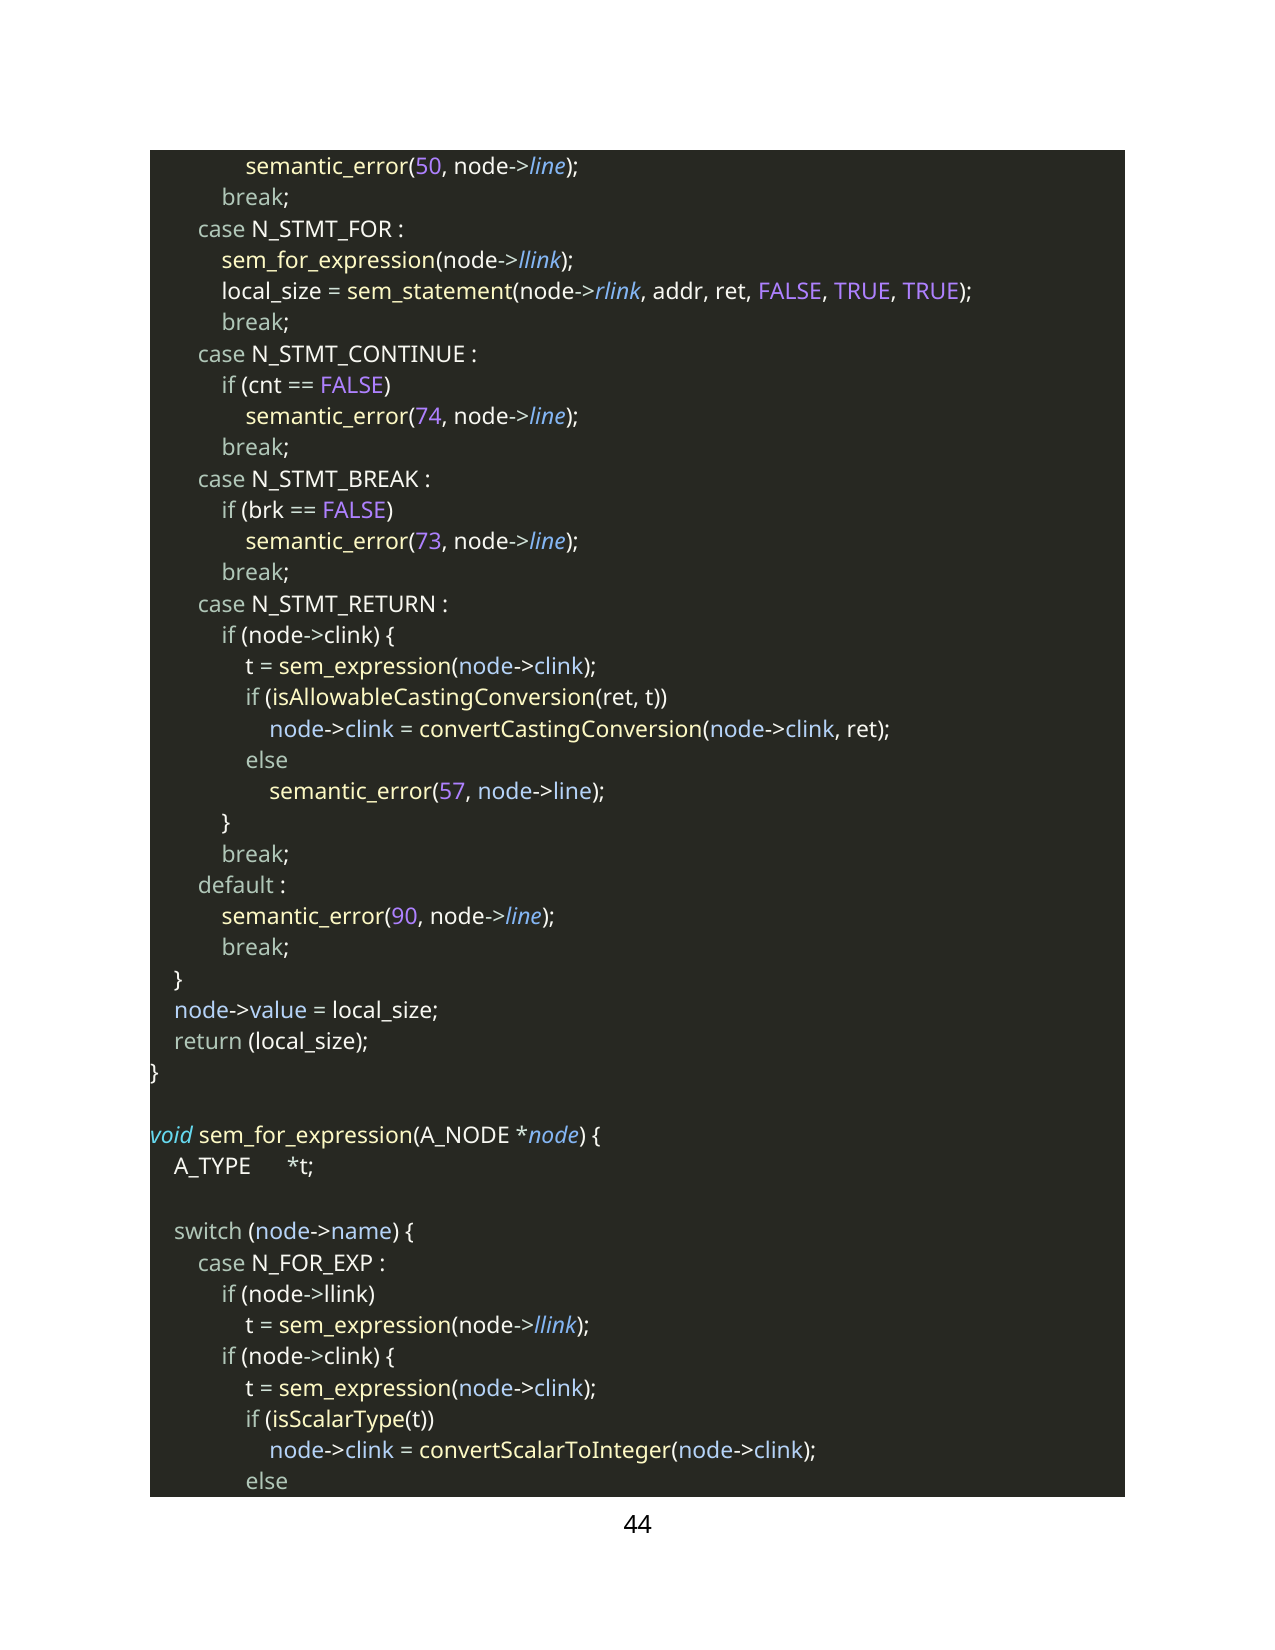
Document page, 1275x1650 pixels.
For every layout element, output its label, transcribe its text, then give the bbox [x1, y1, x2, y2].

text if (cnt == FALSE) [150, 369, 1125, 400]
text semantic_error(90, node->line); [150, 900, 1125, 931]
text semantic_error(50, node->line); [150, 150, 1125, 181]
text local_size = sem_statement(node->rlink, addr, ret, FALSE, TRUE, TRUE); [150, 275, 1125, 306]
text semantic_error(74, node->line); [150, 400, 1125, 431]
text if (isScalarType(t)) [150, 1403, 1125, 1434]
text semantic_error(73, node->line); [150, 525, 1125, 556]
text break; [150, 431, 1125, 462]
text else [150, 744, 1125, 775]
text semantic_error(57, node->line); [150, 775, 1125, 806]
text if (node->clink) { [150, 1340, 1125, 1372]
text else [150, 1465, 1125, 1497]
text } [150, 806, 1125, 837]
text break; [150, 556, 1125, 587]
text break; [150, 837, 1125, 869]
text break; [150, 931, 1125, 962]
text A_TYPE *t; [150, 1150, 1125, 1181]
text break; [150, 306, 1125, 337]
text default : [150, 869, 1125, 900]
text void sem_for_expression(A_NODE *node) { [150, 1119, 1125, 1150]
text break; [150, 181, 1125, 212]
text return (local_size); [150, 1025, 1125, 1056]
text t = sem_expression(node->clink); [150, 1372, 1125, 1403]
text case N_STMT_BREAK : [150, 462, 1125, 494]
text case N_STMT_FOR : [150, 212, 1125, 244]
text if (node->clink) { [150, 619, 1125, 650]
text sem_for_expression(node->llink); [150, 244, 1125, 275]
text if (brk == FALSE) [150, 494, 1125, 525]
text switch (node->name) { [150, 1215, 1125, 1247]
text if (isAllowableCastingConversion(ret, t)) [150, 681, 1125, 712]
text case N_STMT_RETURN : [150, 587, 1125, 619]
text t = sem_expression(node->llink); [150, 1309, 1125, 1340]
text case N_STMT_CONTINUE : [150, 337, 1125, 369]
text node->clink = convertCastingConversion(node->clink, ret); [150, 712, 1125, 744]
text if (node->llink) [150, 1278, 1125, 1309]
text } [150, 962, 1125, 994]
text case N_FOR_EXP : [150, 1247, 1125, 1278]
text node->clink = convertScalarToInteger(node->clink); [150, 1434, 1125, 1465]
text t = sem_expression(node->clink); [150, 650, 1125, 681]
text } [150, 1056, 1125, 1087]
text node->value = local_size; [150, 994, 1125, 1025]
